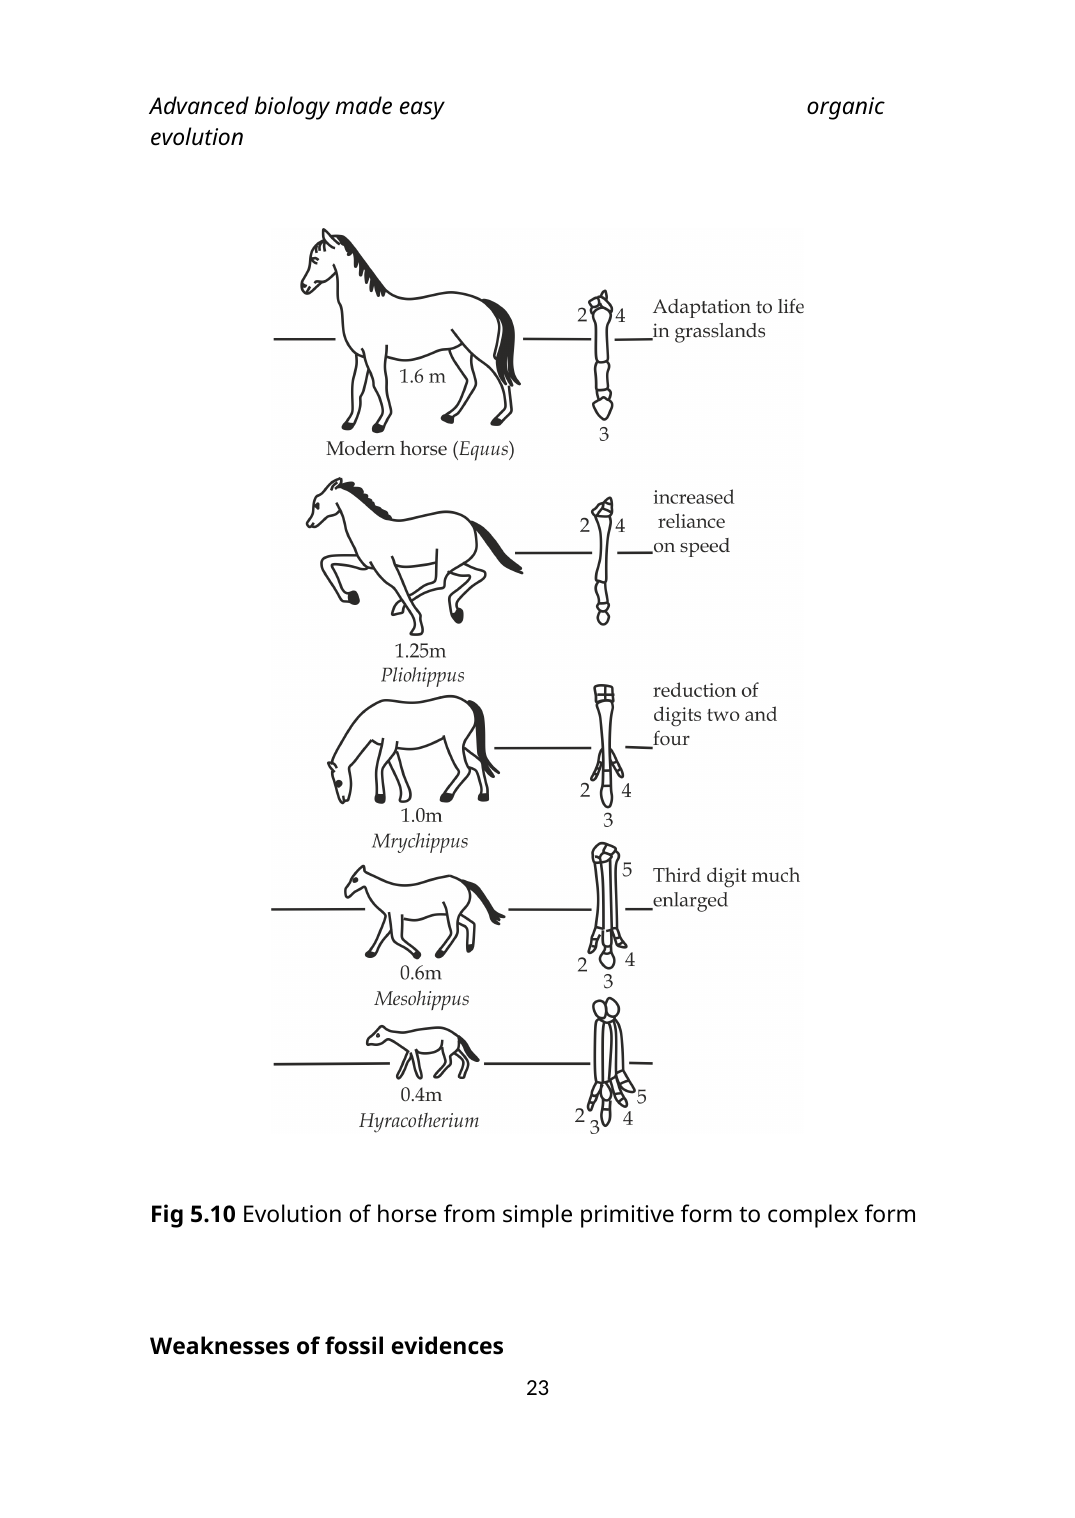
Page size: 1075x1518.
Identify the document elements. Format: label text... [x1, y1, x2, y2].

text Weaknesses of fossil evidences [150, 1330, 925, 1362]
text Fig 5.10 Evolution of horse from simple primitive form to complex form [150, 1198, 925, 1229]
picture [271, 228, 804, 1134]
